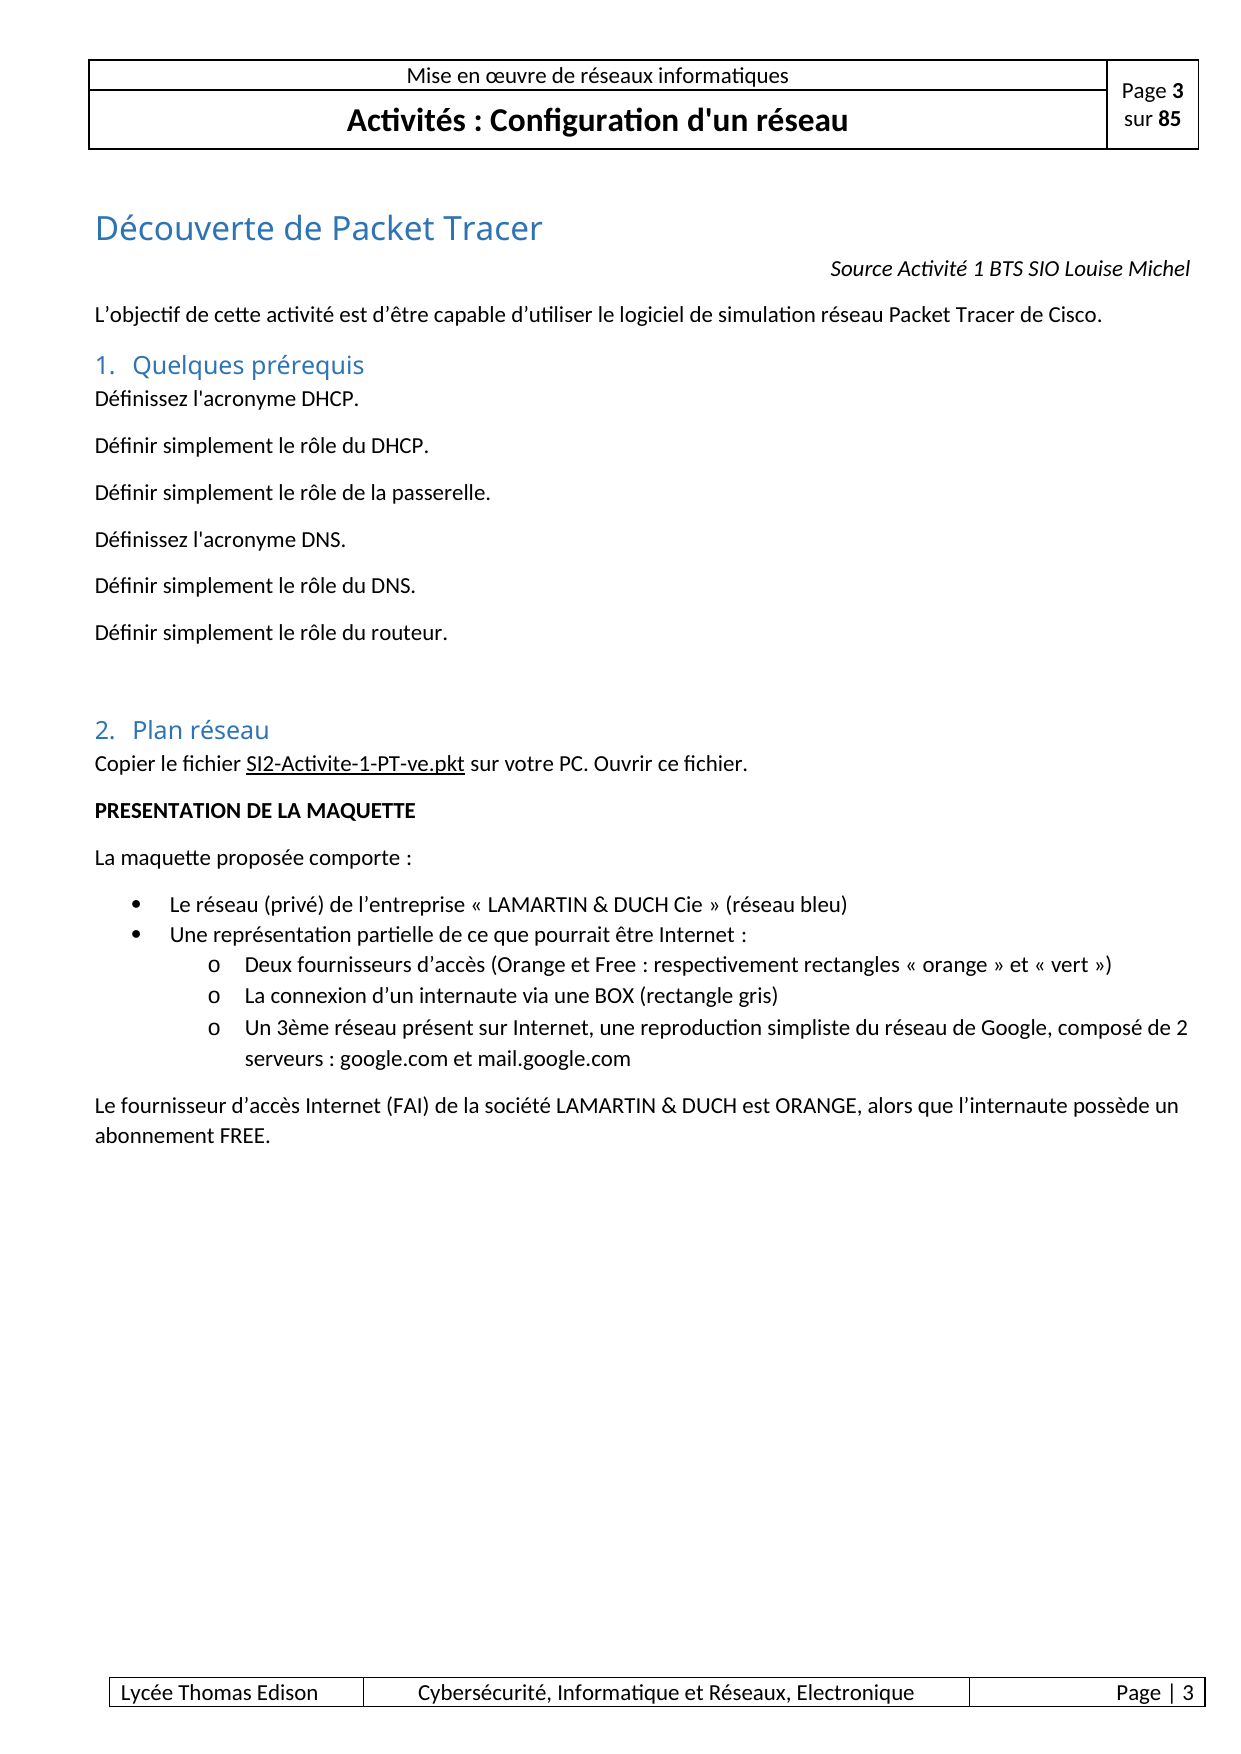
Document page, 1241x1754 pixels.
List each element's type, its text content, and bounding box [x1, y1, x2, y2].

subtitle Découverte de Packet Tracer [94, 205, 1193, 250]
text L’objectif de cette activité est d’être capable d’utiliser le logiciel de simulation réseau Packet Tracer de Cisco. [94, 301, 1193, 328]
text Le fournisseur d’accès Internet (FAI) de la société LAMARTIN & DUCH est ORANGE, alors que l’internaute possède un abonnement FREE. [94, 1091, 1193, 1149]
list Deux fournisseurs d’accès (Orange et Free : respectivement rectangles « orange » et « vert ») [207, 950, 1193, 979]
list Une représentation partielle de ce que pourrait être Internet : [132, 920, 1193, 948]
list Un 3ème réseau présent sur Internet, une reproduction simpliste du réseau de Google, composé de 2 serveurs : google.com et mail.google.com [207, 1013, 1193, 1072]
subtitle Quelques prérequis [94, 347, 1193, 381]
text Copier le fichier SI2-Activite-1-PT-ve.pkt sur votre PC. Ouvrir ce fichier. [94, 749, 1193, 777]
text La maquette proposée comporte : [94, 843, 1193, 871]
list La connexion d’un internaute via une BOX (rectangle gris) [207, 982, 1193, 1011]
text Définir simplement le rôle du DNS. [94, 572, 1193, 600]
text Définissez l'acronyme DHCP. [94, 384, 1193, 412]
text PRESENTATION DE LA MAQUETTE [94, 796, 1193, 824]
subtitle Plan réseau [94, 712, 1193, 746]
text Définir simplement le rôle du DHCP. [94, 431, 1193, 459]
text Source Activité 1 BTS SIO Louise Michel [94, 254, 1193, 282]
text Définir simplement le rôle du routeur. [94, 618, 1193, 647]
text Définissez l'acronyme DNS. [94, 525, 1193, 553]
list Le réseau (privé) de l’entreprise « LAMARTIN & DUCH Cie » (réseau bleu) [132, 890, 1193, 918]
text Définir simplement le rôle de la passerelle. [94, 478, 1193, 506]
